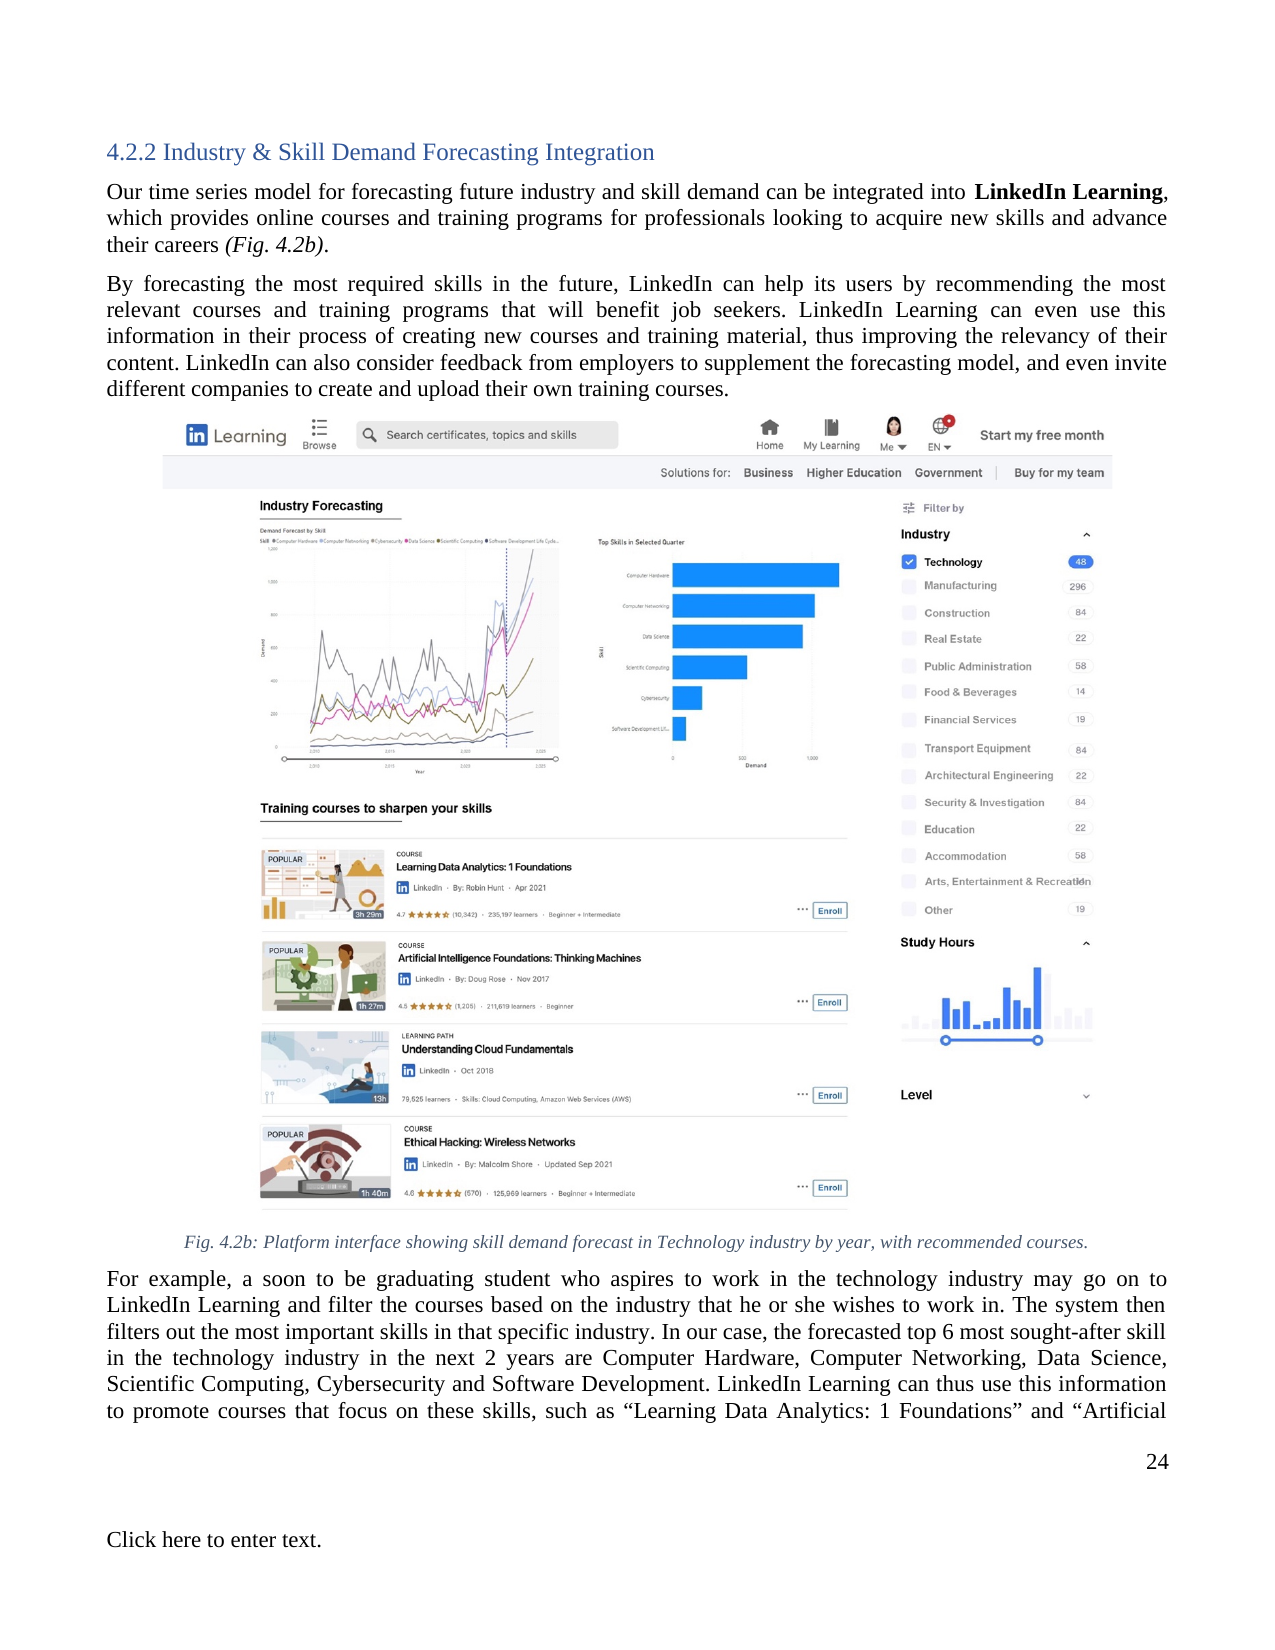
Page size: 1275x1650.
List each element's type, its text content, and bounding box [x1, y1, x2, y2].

text By forecasting the most required skills in the future, LinkedIn can help its users by recommending the most relevant courses and training programs that will benefit job seekers. LinkedIn Learning can even use this information in their process of creating new courses and training material, thus improving the relevancy of their content. LinkedIn can also consider feedback from employers to supplement the forecasting model, and even invite different companies to create and upload their own training courses. [106, 269, 1169, 401]
text Fig. 4.2b: Platform interface showing skill demand forecast in Technology industry by year, with recommended courses. [106, 1231, 1169, 1253]
text Our time series model for forecasting future industry and skill demand can be integrated into LinkedIn Learning, which provides online courses and training programs for professionals looking to acquire new skills and advance their careers (Fig. 4.2b). [106, 178, 1169, 257]
picture [162, 413, 1113, 1219]
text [106, 1265, 1169, 1423]
subtitle 4.2.2 Industry & Skill Demand Forecasting Integration [106, 137, 1169, 166]
